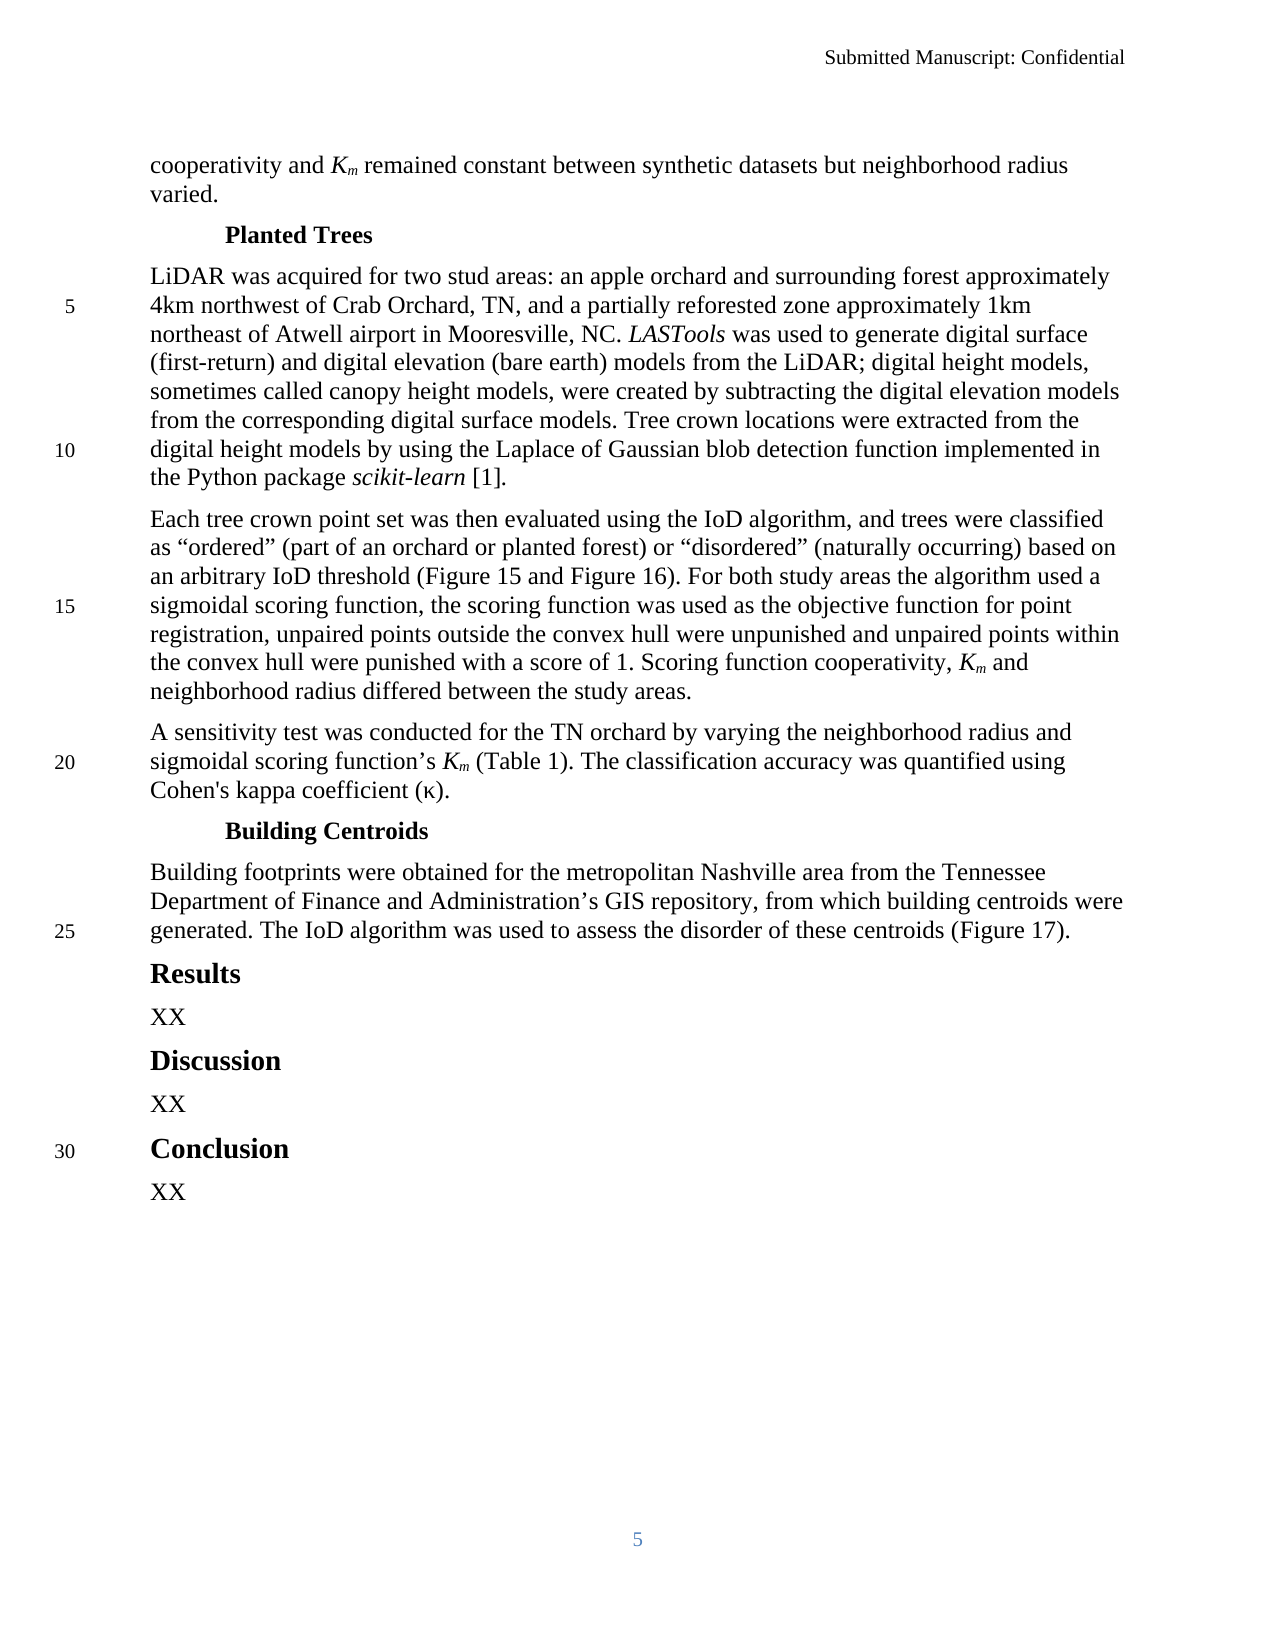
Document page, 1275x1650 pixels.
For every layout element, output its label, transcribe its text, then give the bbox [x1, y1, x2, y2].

text Building footprints were obtained for the metropolitan Nashville area from the Tennessee Department of Finance and Administration’s GIS repository, from which building centroids were generated. The IoD algorithm was used to assess the disorder of these centroids (Figure 17). [150, 857, 1125, 944]
text Building Centroids [150, 816, 1125, 845]
text XX [150, 1177, 1125, 1206]
text Conclusion [150, 1131, 1125, 1164]
text XX [150, 1002, 1125, 1031]
text Each tree crown point set was then evaluated using the IoD algorithm, and trees were classified as “ordered” (part of an orchard or planted forest) or “disordered” (naturally occurring) based on an arbitrary IoD threshold (Figure 15 and Figure 16). For both study areas the algorithm used a sigmoidal scoring function, the scoring function was used as the objective function for point registration, unpaired points outside the convex hull were unpunished and unpaired points within the convex hull were punished with a score of 1. Scoring function cooperativity, Km and neighborhood radius differed between the study areas. [150, 504, 1125, 705]
text XX [150, 1089, 1125, 1118]
text A sensitivity test was conducted for the TN orchard by varying the neighborhood radius and sigmoidal scoring function’s Km (Table 1). The classification accuracy was quantified using Cohen's kappa coefficient (κ). [150, 717, 1125, 804]
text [150, 150, 1125, 207]
text Results [150, 956, 1125, 990]
text Planted Trees [150, 220, 1125, 249]
text Discussion [150, 1043, 1125, 1077]
text LiDAR was acquired for two stud areas: an apple orchard and surrounding forest approximately 4km northwest of Crab Orchard, TN, and a partially reforested zone approximately 1km northeast of Atwell airport in Mooresville, NC. LASTools was used to generate digital surface (first-return) and digital elevation (bare earth) models from the LiDAR; digital height models, sometimes called canopy height models, were created by subtracting the digital elevation models from the corresponding digital surface models. Tree crown locations were extracted from the digital height models by using the Laplace of Gaussian blob detection function implemented in the Python package scikit-learn. [150, 261, 1125, 491]
